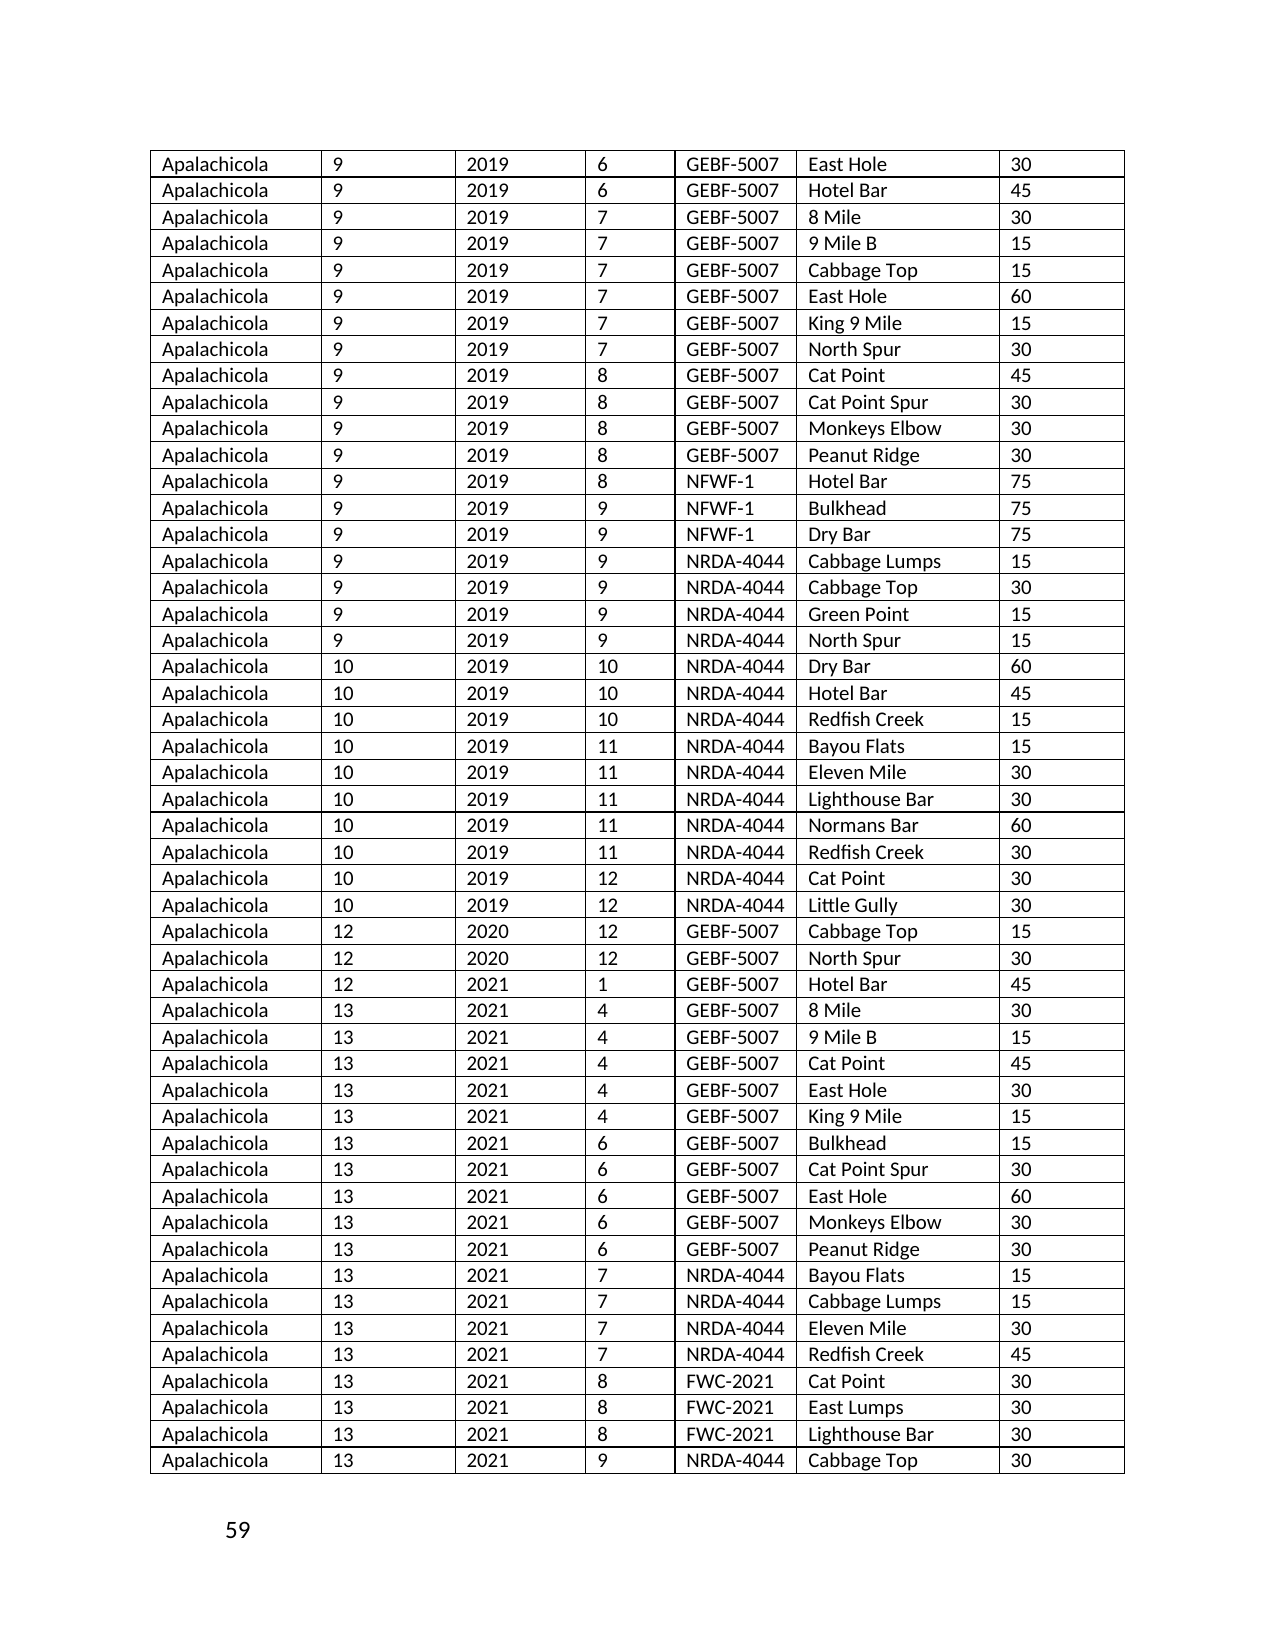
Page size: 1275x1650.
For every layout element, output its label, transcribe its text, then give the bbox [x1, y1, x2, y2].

table_cell Bayou Flats [797, 1262, 999, 1288]
table_cell GEBF-5007 [676, 178, 796, 203]
table_cell Apalachicola [151, 495, 321, 520]
table_cell 2019 [456, 733, 585, 758]
table_cell Apalachicola [151, 1077, 321, 1102]
table_cell Apalachicola [151, 204, 321, 229]
table_cell Apalachicola [151, 1183, 321, 1208]
table_cell 2019 [456, 839, 585, 864]
table_cell 2019 [456, 892, 585, 917]
table_cell Apalachicola [151, 680, 321, 706]
table_cell 60 [1000, 654, 1124, 679]
table_cell 9 [322, 178, 455, 203]
table_cell 2019 [456, 521, 585, 547]
table_cell 15 [1000, 310, 1124, 335]
table_cell 2021 [456, 1262, 585, 1288]
table_cell 2019 [456, 151, 585, 176]
table_cell 8 [586, 469, 674, 494]
table_cell Apalachicola [151, 336, 321, 362]
table_cell NRDA-4044 [676, 1448, 796, 1473]
table_cell 30 [1000, 336, 1124, 362]
table_cell 10 [322, 865, 455, 891]
table_cell Dry Bar [797, 654, 999, 679]
table_cell 7 [586, 336, 674, 362]
table_cell Apalachicola [151, 1342, 321, 1367]
table_cell NRDA-4044 [676, 1289, 796, 1314]
table_cell 45 [1000, 1051, 1124, 1076]
table_cell 15 [1000, 548, 1124, 573]
table_cell 9 [322, 442, 455, 467]
table_cell Redfish Creek [797, 839, 999, 864]
table_cell Apalachicola [151, 574, 321, 600]
table_cell 30 [1000, 1395, 1124, 1420]
table_cell Bulkhead [797, 1130, 999, 1155]
table_cell 12 [586, 945, 674, 970]
table_cell GEBF-5007 [676, 1077, 796, 1102]
table_cell 12 [586, 892, 674, 917]
table_cell 9 [322, 230, 455, 256]
table_cell 9 Mile B [797, 1024, 999, 1049]
table_cell 13 [322, 1024, 455, 1049]
table_cell 4 [586, 1104, 674, 1129]
table_cell 10 [322, 760, 455, 785]
table_cell Apalachicola [151, 1315, 321, 1341]
table_cell 6 [586, 1130, 674, 1155]
table_cell 9 [586, 601, 674, 626]
table_cell 30 [1000, 1368, 1124, 1393]
table_cell Apalachicola [151, 998, 321, 1023]
table_cell Hotel Bar [797, 680, 999, 706]
table_cell 2019 [456, 760, 585, 785]
table_cell 12 [586, 918, 674, 944]
table_cell GEBF-5007 [676, 1051, 796, 1076]
table_cell 30 [1000, 204, 1124, 229]
table_cell 13 [322, 1448, 455, 1473]
table_cell 7 [586, 230, 674, 256]
table_cell 6 [586, 1156, 674, 1182]
table_cell Apalachicola [151, 760, 321, 785]
table_cell 2019 [456, 204, 585, 229]
table_cell 2021 [456, 1077, 585, 1102]
table_cell Apalachicola [151, 707, 321, 732]
table_cell 15 [1000, 1104, 1124, 1129]
table_cell 7 [586, 283, 674, 309]
table_cell 2021 [456, 1342, 585, 1367]
table_cell 30 [1000, 760, 1124, 785]
table_cell GEBF-5007 [676, 204, 796, 229]
table_cell 30 [1000, 1156, 1124, 1182]
table_cell 2019 [456, 680, 585, 706]
table_cell 2019 [456, 389, 585, 414]
table_cell 11 [586, 733, 674, 758]
table_cell Apalachicola [151, 971, 321, 997]
table_cell 13 [322, 998, 455, 1023]
table_cell NRDA-4044 [676, 1342, 796, 1367]
table_cell 2021 [456, 971, 585, 997]
table_cell Apalachicola [151, 865, 321, 891]
table_cell 10 [586, 707, 674, 732]
table_cell 30 [1000, 1421, 1124, 1446]
table_cell 10 [322, 707, 455, 732]
table_cell Apalachicola [151, 230, 321, 256]
table_cell 15 [1000, 601, 1124, 626]
table_cell 6 [586, 1183, 674, 1208]
table_cell 13 [322, 1209, 455, 1235]
table_cell 10 [586, 654, 674, 679]
table_cell King 9 Mile [797, 1104, 999, 1129]
table_cell FWC-2021 [676, 1368, 796, 1393]
table_cell 30 [1000, 865, 1124, 891]
table_cell Apalachicola [151, 813, 321, 838]
table_cell 75 [1000, 495, 1124, 520]
table_cell 2019 [456, 283, 585, 309]
table_cell Apalachicola [151, 1395, 321, 1420]
table_cell 11 [586, 760, 674, 785]
table_cell NRDA-4044 [676, 627, 796, 653]
table_cell Cabbage Top [797, 257, 999, 282]
table_cell Apalachicola [151, 257, 321, 282]
table_cell Redfish Creek [797, 1342, 999, 1367]
table_cell GEBF-5007 [676, 230, 796, 256]
table_cell 10 [322, 786, 455, 811]
table_cell 6 [586, 151, 674, 176]
table_cell 2021 [456, 1236, 585, 1261]
table_cell 9 [322, 389, 455, 414]
table_cell Apalachicola [151, 1421, 321, 1446]
table_cell 2021 [456, 1448, 585, 1473]
table_cell Apalachicola [151, 389, 321, 414]
table_cell 4 [586, 1077, 674, 1102]
table_cell Apalachicola [151, 363, 321, 388]
table_cell Cabbage Top [797, 1448, 999, 1473]
table_cell 2019 [456, 865, 585, 891]
table_cell NRDA-4044 [676, 601, 796, 626]
table_cell Peanut Ridge [797, 442, 999, 467]
table_cell Bayou Flats [797, 733, 999, 758]
table_cell 8 [586, 1421, 674, 1446]
table_cell NFWF-1 [676, 469, 796, 494]
table_cell Apalachicola [151, 1104, 321, 1129]
table_cell 9 [322, 627, 455, 653]
table_cell 9 [322, 310, 455, 335]
table_cell 2019 [456, 601, 585, 626]
table_cell 8 Mile [797, 998, 999, 1023]
table_cell 15 [1000, 1024, 1124, 1049]
table_cell GEBF-5007 [676, 1236, 796, 1261]
table_cell 7 [586, 1262, 674, 1288]
table_cell 30 [1000, 998, 1124, 1023]
table_cell 8 [586, 442, 674, 467]
table_cell 13 [322, 1077, 455, 1102]
table_cell NFWF-1 [676, 521, 796, 547]
table_cell 9 [322, 257, 455, 282]
table_cell 2019 [456, 469, 585, 494]
table_cell Hotel Bar [797, 178, 999, 203]
table_cell 2021 [456, 1156, 585, 1182]
table_cell Apalachicola [151, 945, 321, 970]
table_cell 4 [586, 998, 674, 1023]
table_cell 10 [322, 839, 455, 864]
table_cell 9 [586, 574, 674, 600]
table_cell 8 [586, 1395, 674, 1420]
table_cell 13 [322, 1395, 455, 1420]
table_cell Hotel Bar [797, 469, 999, 494]
table_cell Apalachicola [151, 1448, 321, 1473]
table_cell GEBF-5007 [676, 336, 796, 362]
table_cell Apalachicola [151, 1051, 321, 1076]
table_cell 15 [1000, 918, 1124, 944]
table_cell 45 [1000, 363, 1124, 388]
table_cell 6 [586, 178, 674, 203]
table_cell 2021 [456, 1130, 585, 1155]
table_cell GEBF-5007 [676, 416, 796, 441]
table_cell 30 [1000, 1209, 1124, 1235]
table_cell East Hole [797, 1077, 999, 1102]
table_cell Lighthouse Bar [797, 1421, 999, 1446]
table_cell Apalachicola [151, 469, 321, 494]
table_cell NRDA-4044 [676, 548, 796, 573]
table_cell Little Gully [797, 892, 999, 917]
table_cell NFWF-1 [676, 495, 796, 520]
table_cell 9 [322, 336, 455, 362]
table_cell Lighthouse Bar [797, 786, 999, 811]
table_cell 9 [322, 521, 455, 547]
table_cell Cat Point Spur [797, 389, 999, 414]
table_cell 9 [586, 548, 674, 573]
table_cell 30 [1000, 1077, 1124, 1102]
table_cell 30 [1000, 786, 1124, 811]
table_cell GEBF-5007 [676, 389, 796, 414]
table_cell 2019 [456, 654, 585, 679]
table_cell 15 [1000, 707, 1124, 732]
table_cell GEBF-5007 [676, 310, 796, 335]
table_cell Cat Point [797, 865, 999, 891]
table_cell Apalachicola [151, 283, 321, 309]
table_cell Normans Bar [797, 813, 999, 838]
table_cell NRDA-4044 [676, 1315, 796, 1341]
table_cell Peanut Ridge [797, 1236, 999, 1261]
table_cell Cabbage Lumps [797, 548, 999, 573]
table_cell 30 [1000, 574, 1124, 600]
table_cell 2021 [456, 1315, 585, 1341]
table_cell 13 [322, 1051, 455, 1076]
table_cell NRDA-4044 [676, 733, 796, 758]
table_cell 2019 [456, 574, 585, 600]
table_cell 8 Mile [797, 204, 999, 229]
table_cell 2019 [456, 548, 585, 573]
table_cell 7 [586, 204, 674, 229]
table_cell 1 [586, 971, 674, 997]
table_cell Apalachicola [151, 627, 321, 653]
table_cell 9 [322, 363, 455, 388]
table_cell 2019 [456, 257, 585, 282]
table_cell 13 [322, 1183, 455, 1208]
table_cell 9 [322, 283, 455, 309]
table_cell 2021 [456, 1395, 585, 1420]
table_cell 7 [586, 257, 674, 282]
table_cell Cabbage Top [797, 918, 999, 944]
table_cell 10 [322, 680, 455, 706]
table_cell GEBF-5007 [676, 283, 796, 309]
table_cell 2020 [456, 918, 585, 944]
table_cell 10 [322, 733, 455, 758]
table_cell 30 [1000, 1236, 1124, 1261]
table_cell 2019 [456, 416, 585, 441]
table_cell 2021 [456, 1368, 585, 1393]
table_cell 2021 [456, 1051, 585, 1076]
table_cell North Spur [797, 945, 999, 970]
table_cell 30 [1000, 892, 1124, 917]
table_cell 8 [586, 363, 674, 388]
table_cell 13 [322, 1262, 455, 1288]
table_cell Monkeys Elbow [797, 416, 999, 441]
table_cell North Spur [797, 336, 999, 362]
table_cell 9 [322, 548, 455, 573]
table_cell 2019 [456, 627, 585, 653]
table_cell 30 [1000, 839, 1124, 864]
table_cell 13 [322, 1130, 455, 1155]
table_cell 2019 [456, 495, 585, 520]
table_cell 11 [586, 839, 674, 864]
table_cell GEBF-5007 [676, 918, 796, 944]
table_cell East Lumps [797, 1395, 999, 1420]
table_cell NRDA-4044 [676, 839, 796, 864]
table_cell GEBF-5007 [676, 1024, 796, 1049]
table_cell Apalachicola [151, 1024, 321, 1049]
table_cell 15 [1000, 257, 1124, 282]
table_cell Apalachicola [151, 310, 321, 335]
table_cell GEBF-5007 [676, 1130, 796, 1155]
table_cell Apalachicola [151, 892, 321, 917]
table_cell 2021 [456, 1183, 585, 1208]
table_cell GEBF-5007 [676, 1104, 796, 1129]
table_cell 2020 [456, 945, 585, 970]
table_cell GEBF-5007 [676, 971, 796, 997]
table_cell 10 [322, 813, 455, 838]
table_cell 60 [1000, 283, 1124, 309]
table_cell Apalachicola [151, 521, 321, 547]
table_cell 4 [586, 1024, 674, 1049]
table_cell Dry Bar [797, 521, 999, 547]
table_cell Apalachicola [151, 1130, 321, 1155]
table_cell 11 [586, 813, 674, 838]
table_cell 30 [1000, 1315, 1124, 1341]
table_cell Cabbage Top [797, 574, 999, 600]
table_cell Apalachicola [151, 442, 321, 467]
table_cell 30 [1000, 945, 1124, 970]
table_cell Apalachicola [151, 1289, 321, 1314]
table_cell Apalachicola [151, 839, 321, 864]
table_cell 60 [1000, 813, 1124, 838]
table_cell 10 [322, 654, 455, 679]
table_cell 2019 [456, 336, 585, 362]
table_cell Green Point [797, 601, 999, 626]
table_cell NRDA-4044 [676, 786, 796, 811]
table_cell 8 [586, 389, 674, 414]
table_cell NRDA-4044 [676, 707, 796, 732]
table_cell East Hole [797, 1183, 999, 1208]
table_cell 15 [1000, 627, 1124, 653]
table_cell 60 [1000, 1183, 1124, 1208]
table_cell 13 [322, 1289, 455, 1314]
table_cell Apalachicola [151, 786, 321, 811]
table_cell 13 [322, 1421, 455, 1446]
table_cell 45 [1000, 680, 1124, 706]
table_cell 7 [586, 1289, 674, 1314]
table_cell Cabbage Lumps [797, 1289, 999, 1314]
table_cell 2021 [456, 1209, 585, 1235]
table_cell 9 [322, 204, 455, 229]
table_cell Redfish Creek [797, 707, 999, 732]
table_cell 30 [1000, 416, 1124, 441]
table_cell Cat Point [797, 363, 999, 388]
table_cell 2019 [456, 813, 585, 838]
table_cell Apalachicola [151, 1368, 321, 1393]
table_cell 15 [1000, 733, 1124, 758]
table_cell GEBF-5007 [676, 1209, 796, 1235]
table_cell Apalachicola [151, 918, 321, 944]
table_cell 15 [1000, 1289, 1124, 1314]
table_cell 45 [1000, 1342, 1124, 1367]
table_cell 2021 [456, 1024, 585, 1049]
table_cell 2021 [456, 1421, 585, 1446]
table_cell 75 [1000, 469, 1124, 494]
table_cell 13 [322, 1156, 455, 1182]
table_cell Apalachicola [151, 1209, 321, 1235]
table_cell FWC-2021 [676, 1395, 796, 1420]
table_cell 2019 [456, 178, 585, 203]
table_cell 2021 [456, 1104, 585, 1129]
table_cell 2019 [456, 310, 585, 335]
table_cell 2019 [456, 363, 585, 388]
table_cell GEBF-5007 [676, 151, 796, 176]
table_cell 8 [586, 416, 674, 441]
table_cell 4 [586, 1051, 674, 1076]
table_cell 45 [1000, 178, 1124, 203]
table_cell Cat Point Spur [797, 1156, 999, 1182]
table_cell 30 [1000, 151, 1124, 176]
table_cell 13 [322, 1315, 455, 1341]
table_cell Apalachicola [151, 1156, 321, 1182]
table_cell East Hole [797, 283, 999, 309]
table_cell 2019 [456, 707, 585, 732]
table_cell NRDA-4044 [676, 760, 796, 785]
table_cell 9 [322, 495, 455, 520]
table_cell 9 [586, 1448, 674, 1473]
table_cell Apalachicola [151, 416, 321, 441]
table_cell 13 [322, 1342, 455, 1367]
table_cell 2021 [456, 998, 585, 1023]
table_cell Apalachicola [151, 1236, 321, 1261]
table_cell GEBF-5007 [676, 998, 796, 1023]
table_cell NRDA-4044 [676, 892, 796, 917]
table_cell NRDA-4044 [676, 813, 796, 838]
table_cell 30 [1000, 389, 1124, 414]
table_cell FWC-2021 [676, 1421, 796, 1446]
table_cell GEBF-5007 [676, 442, 796, 467]
table_cell 75 [1000, 521, 1124, 547]
table_cell 2019 [456, 230, 585, 256]
table_cell 2019 [456, 442, 585, 467]
table_cell 12 [322, 945, 455, 970]
table_cell 13 [322, 1104, 455, 1129]
table_cell Bulkhead [797, 495, 999, 520]
table_cell 9 [586, 495, 674, 520]
table_cell Cat Point [797, 1368, 999, 1393]
table_cell 12 [586, 865, 674, 891]
table_cell Cat Point [797, 1051, 999, 1076]
table_cell 6 [586, 1236, 674, 1261]
table_cell GEBF-5007 [676, 1156, 796, 1182]
table_cell NRDA-4044 [676, 1262, 796, 1288]
table_cell 13 [322, 1368, 455, 1393]
table_cell 9 [322, 574, 455, 600]
table_cell 15 [1000, 1130, 1124, 1155]
table_cell East Hole [797, 151, 999, 176]
table_cell 15 [1000, 1262, 1124, 1288]
table_cell 15 [1000, 230, 1124, 256]
table_cell Apalachicola [151, 654, 321, 679]
table_cell NRDA-4044 [676, 680, 796, 706]
table_cell North Spur [797, 627, 999, 653]
table_cell 11 [586, 786, 674, 811]
table_cell 9 [322, 416, 455, 441]
table_cell NRDA-4044 [676, 574, 796, 600]
table_cell 6 [586, 1209, 674, 1235]
table_cell 10 [586, 680, 674, 706]
table_cell 2021 [456, 1289, 585, 1314]
table_cell GEBF-5007 [676, 1183, 796, 1208]
table_cell 12 [322, 918, 455, 944]
table_cell 12 [322, 971, 455, 997]
table_cell NRDA-4044 [676, 654, 796, 679]
table_cell Apalachicola [151, 151, 321, 176]
table_cell 7 [586, 1342, 674, 1367]
table_cell 9 Mile B [797, 230, 999, 256]
table_cell Hotel Bar [797, 971, 999, 997]
table_cell King 9 Mile [797, 310, 999, 335]
table_cell 45 [1000, 971, 1124, 997]
table_cell 9 [586, 627, 674, 653]
table_cell GEBF-5007 [676, 945, 796, 970]
table_cell 30 [1000, 442, 1124, 467]
table_cell 2019 [456, 786, 585, 811]
table_cell 13 [322, 1236, 455, 1261]
table_cell 9 [586, 521, 674, 547]
table_cell 9 [322, 151, 455, 176]
table_cell Eleven Mile [797, 1315, 999, 1341]
table_cell Apalachicola [151, 178, 321, 203]
table_cell 7 [586, 310, 674, 335]
table_cell GEBF-5007 [676, 363, 796, 388]
table_cell GEBF-5007 [676, 257, 796, 282]
table_cell Apalachicola [151, 733, 321, 758]
table_cell 10 [322, 892, 455, 917]
table_cell NRDA-4044 [676, 865, 796, 891]
table_cell 8 [586, 1368, 674, 1393]
table_cell Apalachicola [151, 548, 321, 573]
table_cell Apalachicola [151, 601, 321, 626]
table_cell 9 [322, 469, 455, 494]
table_cell 30 [1000, 1448, 1124, 1473]
table_cell Apalachicola [151, 1262, 321, 1288]
table_cell 7 [586, 1315, 674, 1341]
table_cell Monkeys Elbow [797, 1209, 999, 1235]
table_cell 9 [322, 601, 455, 626]
table_cell Eleven Mile [797, 760, 999, 785]
